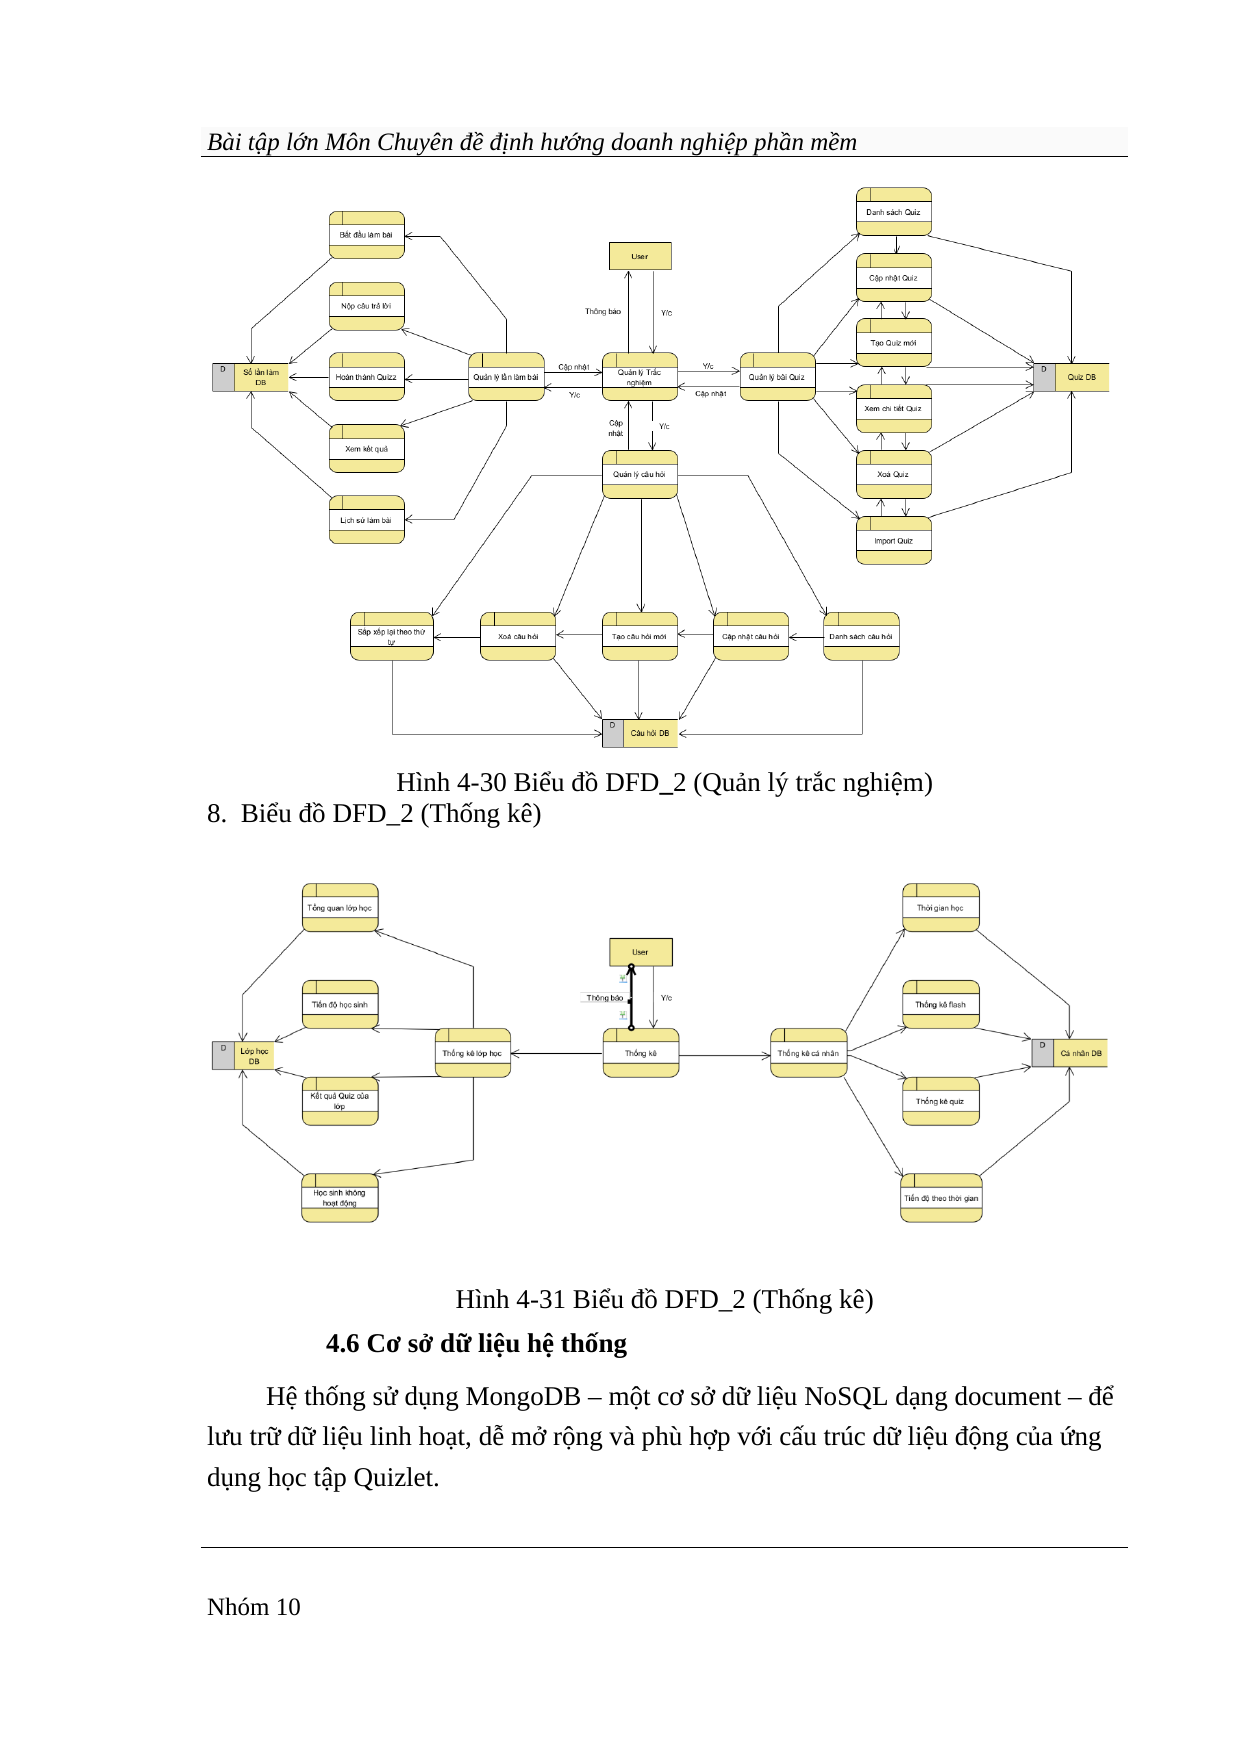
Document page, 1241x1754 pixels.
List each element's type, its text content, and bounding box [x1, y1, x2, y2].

picture [206, 841, 1123, 1274]
text Hệ thống sử dụng MongoDB – một cơ sở dữ liệu NoSQL dạng document – để lưu trữ dữ liệu linh hoạt, dễ mở rộng và phù hợp với cấu trúc dữ liệu động của ứng dụng học tập Quizlet. [207, 1380, 1122, 1492]
text 8. Biểu đồ DFD_2 (Thống kê) [207, 798, 1122, 829]
subtitle Cơ sở dữ liệu hệ thống [267, 1327, 1122, 1358]
picture [206, 185, 1123, 758]
